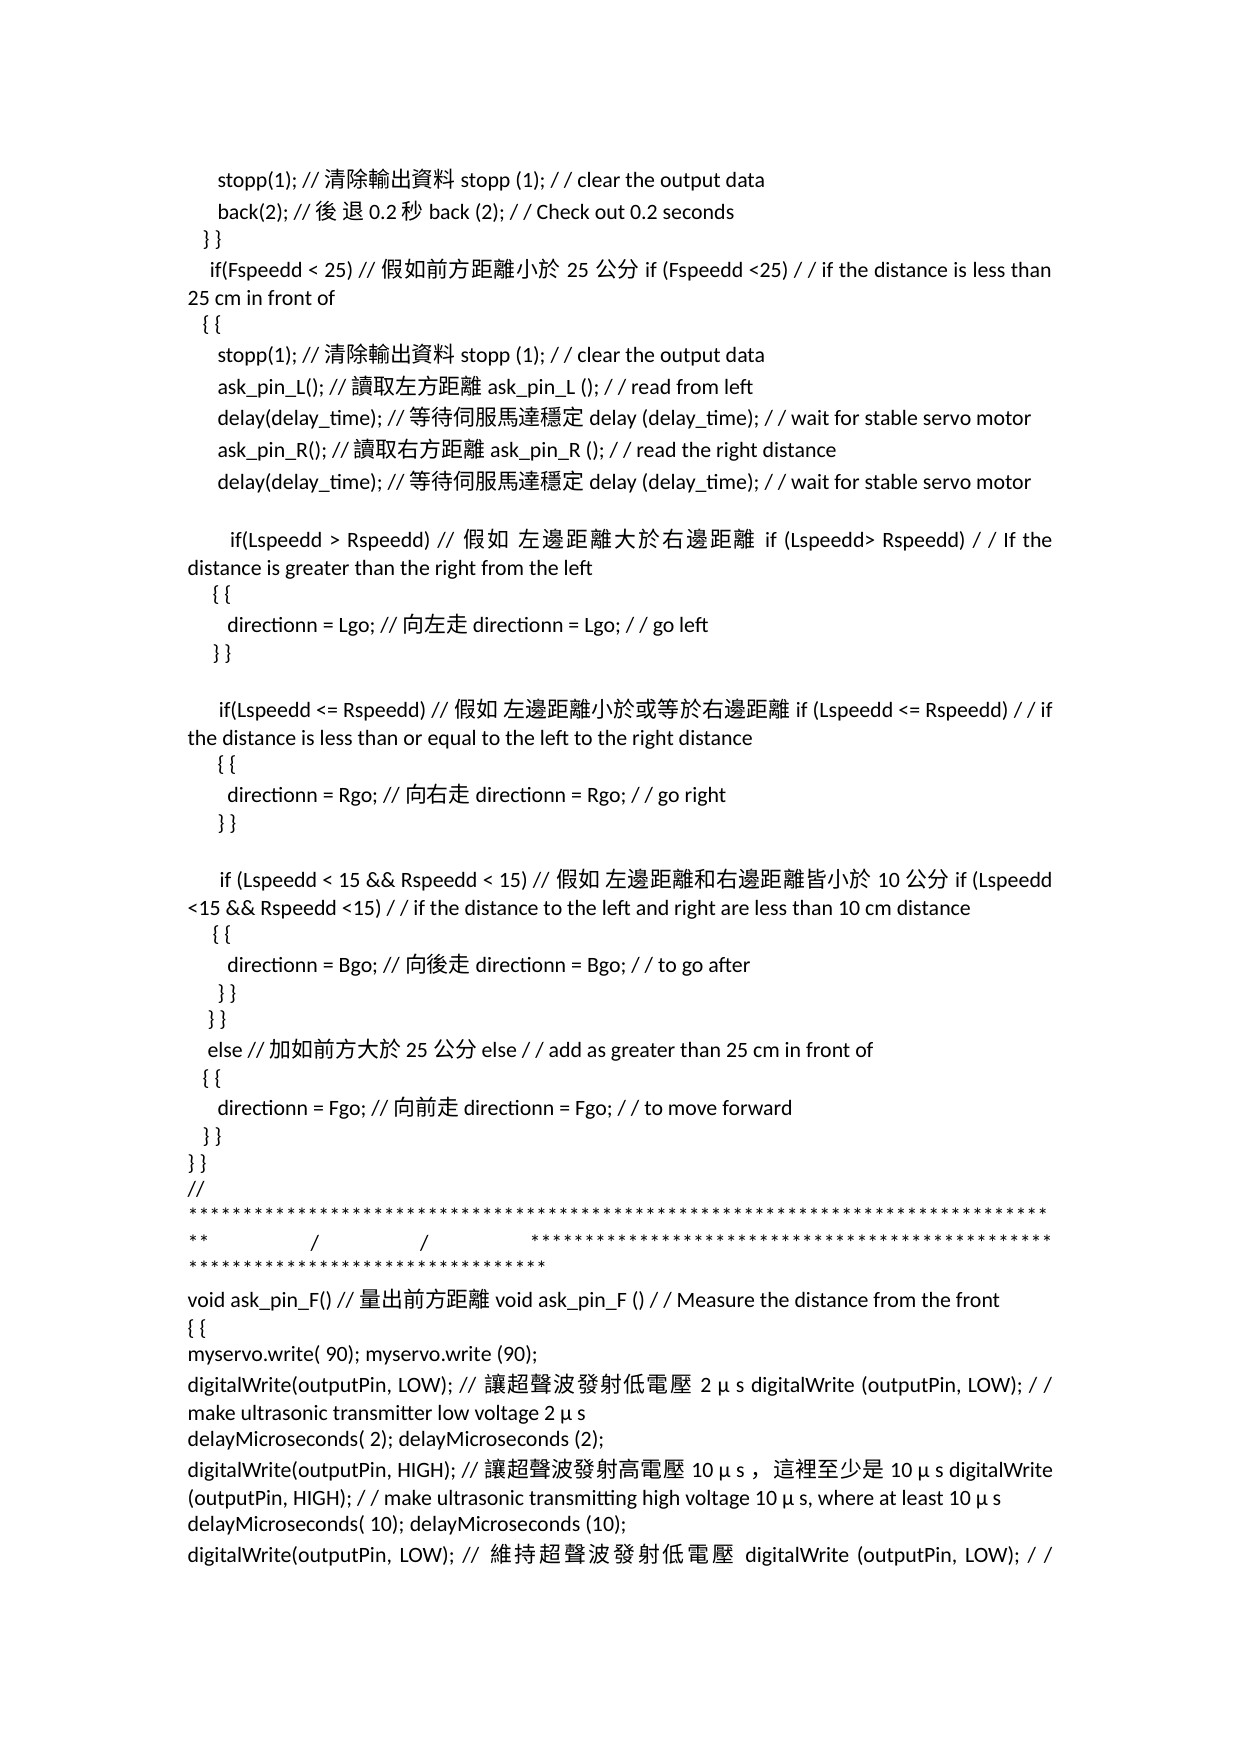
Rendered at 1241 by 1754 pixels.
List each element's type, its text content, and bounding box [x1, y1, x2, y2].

text } } [187, 1122, 1053, 1149]
text } } [187, 639, 1053, 665]
text directionn = Lgo; // 向左走 directionn = Lgo; / / go left [187, 607, 1053, 639]
text else // 加如前方大於 25 公分 else / / add as greater than 25 cm in front of [187, 1032, 1053, 1064]
text ask_pin_L(); // 讀取左方距離 ask_pin_L (); / / read from left [187, 369, 1053, 400]
text stopp(1); // 清除輸出資料 stopp (1); / / clear the output data [187, 162, 1053, 194]
text { { [187, 750, 1053, 777]
text if(Fspeedd < 25) // 假如前方距離小於 25 公分 if (Fspeedd <25) / / if the distance is less than 25 cm in front of [187, 252, 1053, 310]
text delayMicroseconds( 10); delayMicroseconds (10); [187, 1510, 1053, 1537]
text back(2); // 後 退 0.2 秒 back (2); / / Check out 0.2 seconds [187, 194, 1053, 225]
text } } [187, 809, 1053, 835]
text stopp(1); // 清除輸出資料 stopp (1); / / clear the output data [187, 337, 1053, 369]
text //********************************************************************************* / / ************************************************ ********************************* [187, 1175, 1053, 1282]
text delay(delay_time); // 等待伺服馬達穩定 delay (delay_time); / / wait for stable servo motor [187, 400, 1053, 432]
text delayMicroseconds( 2); delayMicroseconds (2); [187, 1425, 1053, 1452]
text { { [187, 1064, 1053, 1090]
text ask_pin_R(); // 讀取右方距離 ask_pin_R (); / / read the right distance [187, 432, 1053, 464]
text } } [187, 1149, 1053, 1175]
text } } [187, 1005, 1053, 1032]
text directionn = Rgo; // 向右走 directionn = Rgo; / / go right [187, 777, 1053, 809]
text myservo.write( 90); myservo.write (90); [187, 1340, 1053, 1367]
text { { [187, 310, 1053, 337]
text digitalWrite(outputPin, LOW); // 讓超聲波發射低電壓 2 μ s digitalWrite (outputPin, LOW); / / make ultrasonic transmitter low voltage 2 μ s [187, 1367, 1053, 1425]
text } } [187, 979, 1053, 1005]
text { { [187, 580, 1053, 607]
text delay(delay_time); // 等待伺服馬達穩定 delay (delay_time); / / wait for stable servo motor [187, 464, 1053, 495]
text void ask_pin_F() // 量出前方距離 void ask_pin_F () / / Measure the distance from the front [187, 1282, 1053, 1314]
text if(Lspeedd > Rspeedd) // 假如 左邊距離大於右邊距離 if (Lspeedd> Rspeedd) / / If the distance is greater than the right from the left [187, 522, 1053, 580]
text directionn = Bgo; // 向後走 directionn = Bgo; / / to go after [187, 947, 1053, 979]
text if(Lspeedd <= Rspeedd) // 假如 左邊距離小於或等於右邊距離 if (Lspeedd <= Rspeedd) / / if the distance is less than or equal to the left to the right distance [187, 692, 1053, 750]
text { { [187, 920, 1053, 947]
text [187, 1537, 1053, 1569]
text digitalWrite(outputPin, HIGH); // 讓超聲波發射高電壓 10 μ s ，這裡至少是 10 μ s digitalWrite (outputPin, HIGH); / / make ultrasonic transmitting high voltage 10 μ s, where at least 10 μ s [187, 1452, 1053, 1510]
text if (Lspeedd < 15 && Rspeedd < 15) // 假如 左邊距離和右邊距離皆小於 10 公分 if (Lspeedd <15 && Rspeedd <15) / / if the distance to the left and right are less than 10 cm distance [187, 862, 1053, 920]
text { { [187, 1314, 1053, 1340]
text } } [187, 225, 1053, 252]
text directionn = Fgo; // 向前走 directionn = Fgo; / / to move forward [187, 1090, 1053, 1122]
